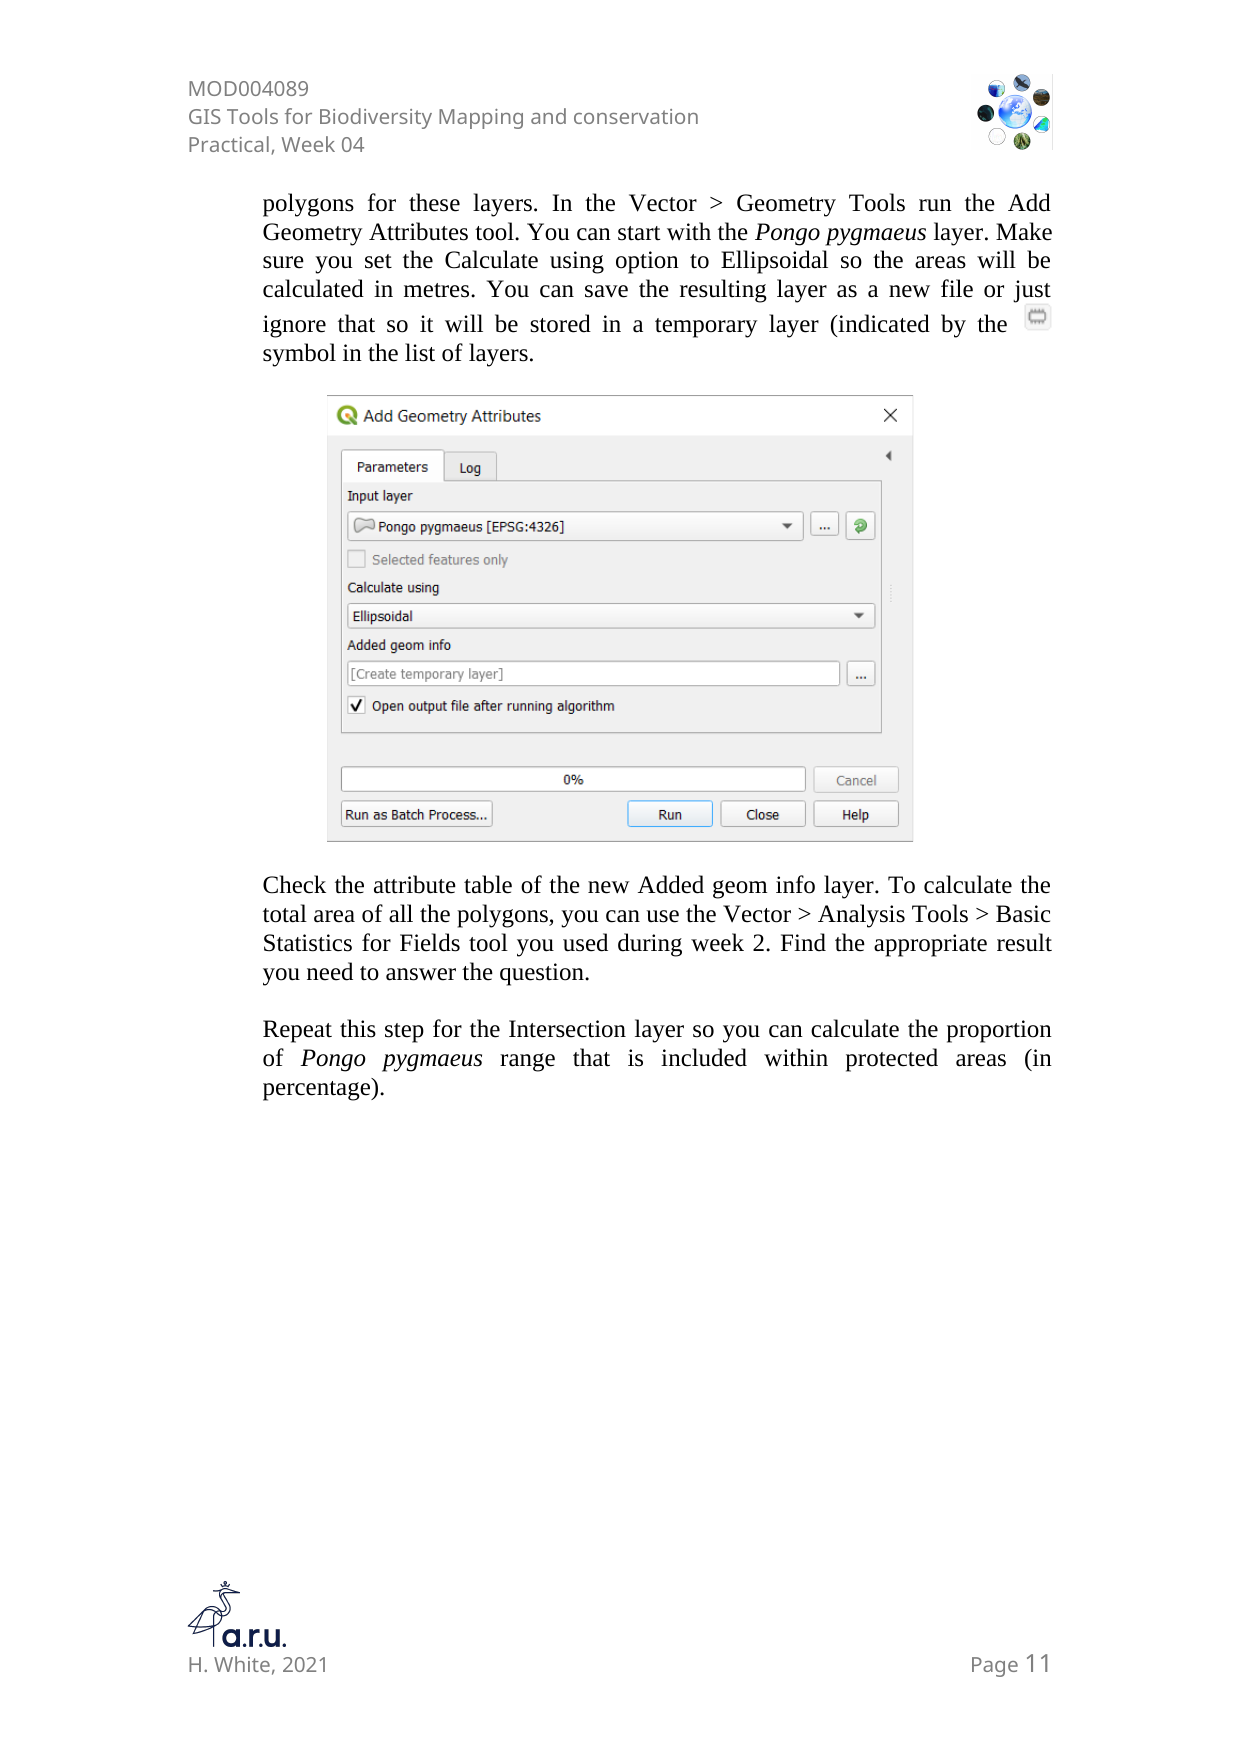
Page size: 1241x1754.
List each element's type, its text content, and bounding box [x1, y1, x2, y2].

list Check the attribute table of the new Added geom info layer. To calculate the total area of all the polygons, you can use the Vector > Analysis Tools > Basic Statistics for Fields tool you used during week 2. Find the appropriate result you need to answer the question. [262, 871, 1053, 986]
picture [187, 1581, 286, 1647]
list Repeat this step for the Intersection layer so you can calculate the proportion of Pongo pygmaeus range that is included within protected areas (in percentage). [262, 1014, 1053, 1101]
picture [971, 74, 1053, 150]
picture [1021, 302, 1053, 333]
picture [327, 395, 914, 842]
